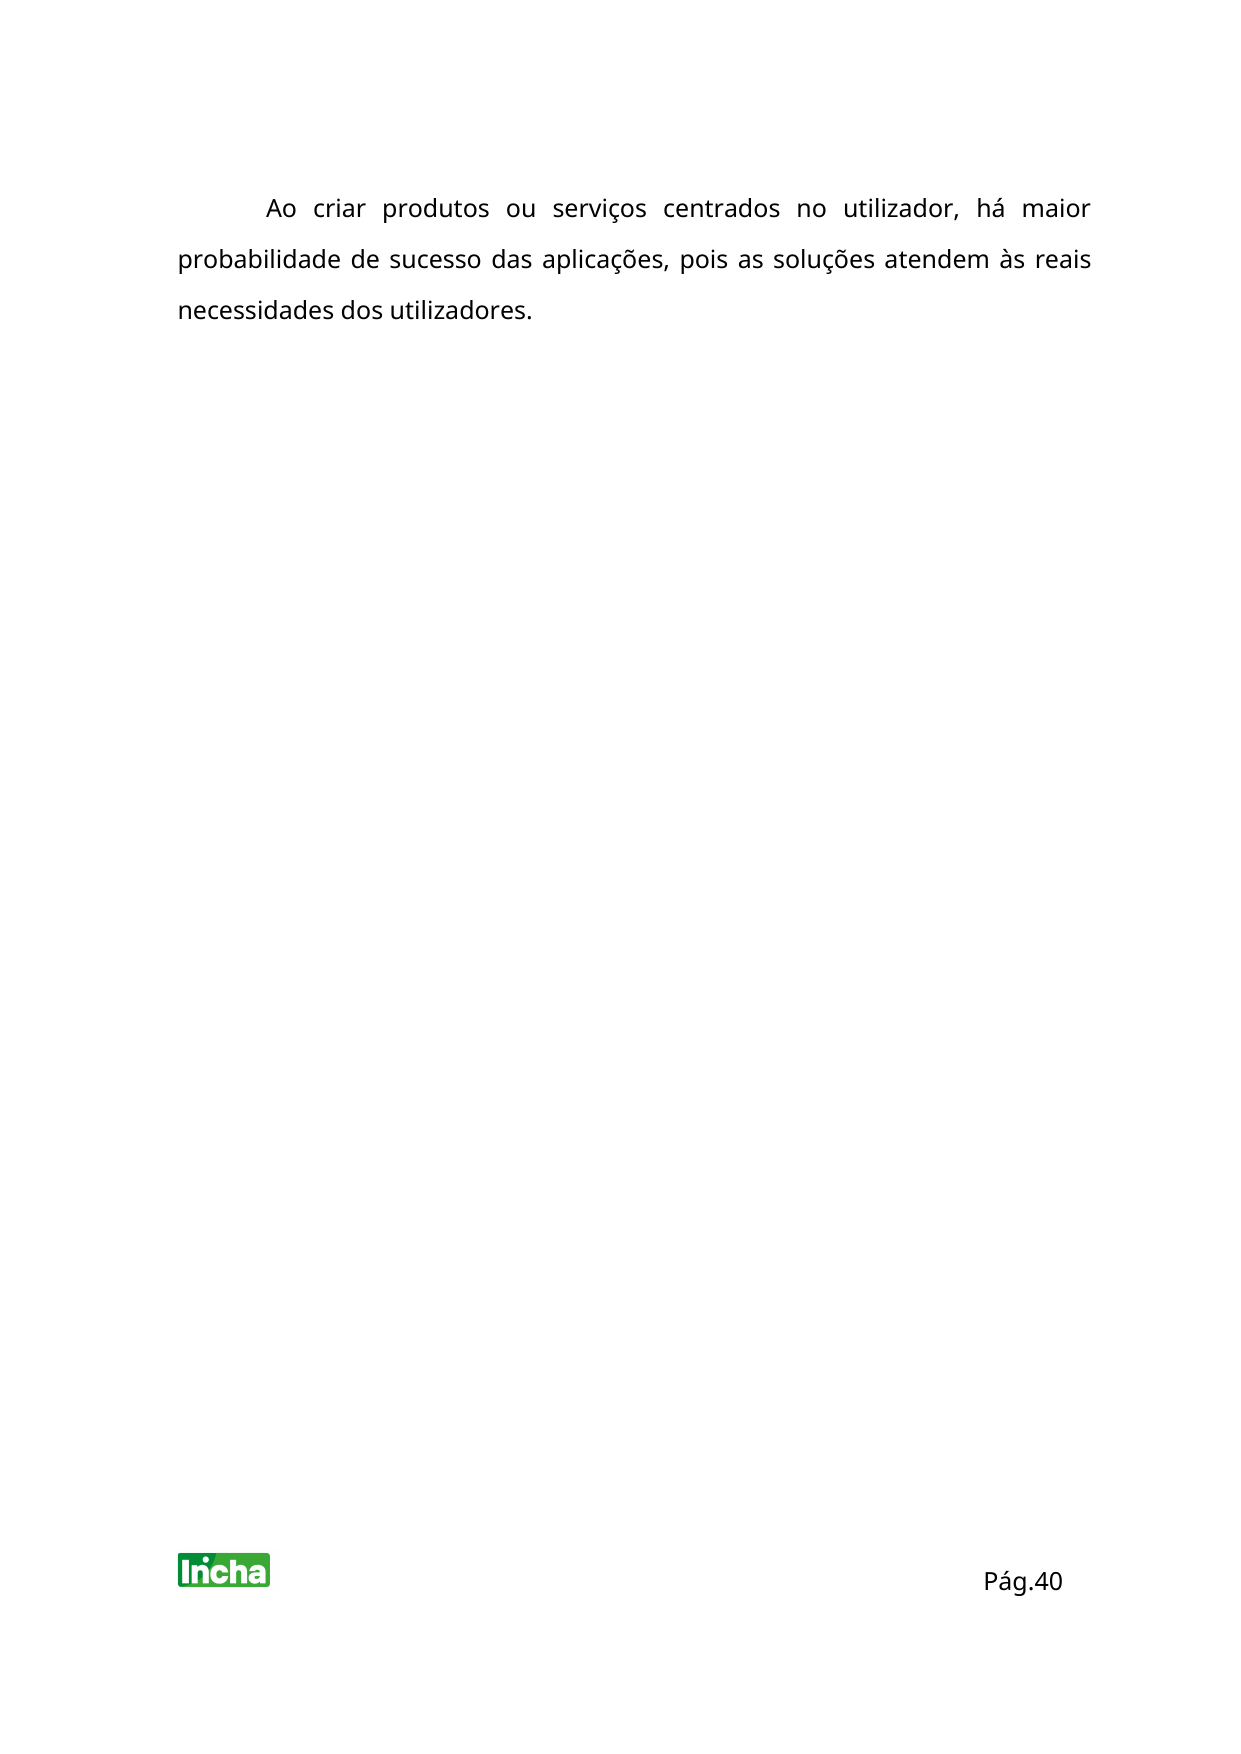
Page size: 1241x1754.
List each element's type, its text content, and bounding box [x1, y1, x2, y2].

text Ao criar produtos ou serviços centrados no utilizador, há maior probabilidade de sucesso das aplicações, pois as soluções atendem às reais necessidades dos utilizadores. [177, 190, 1092, 326]
picture [177, 1547, 279, 1591]
